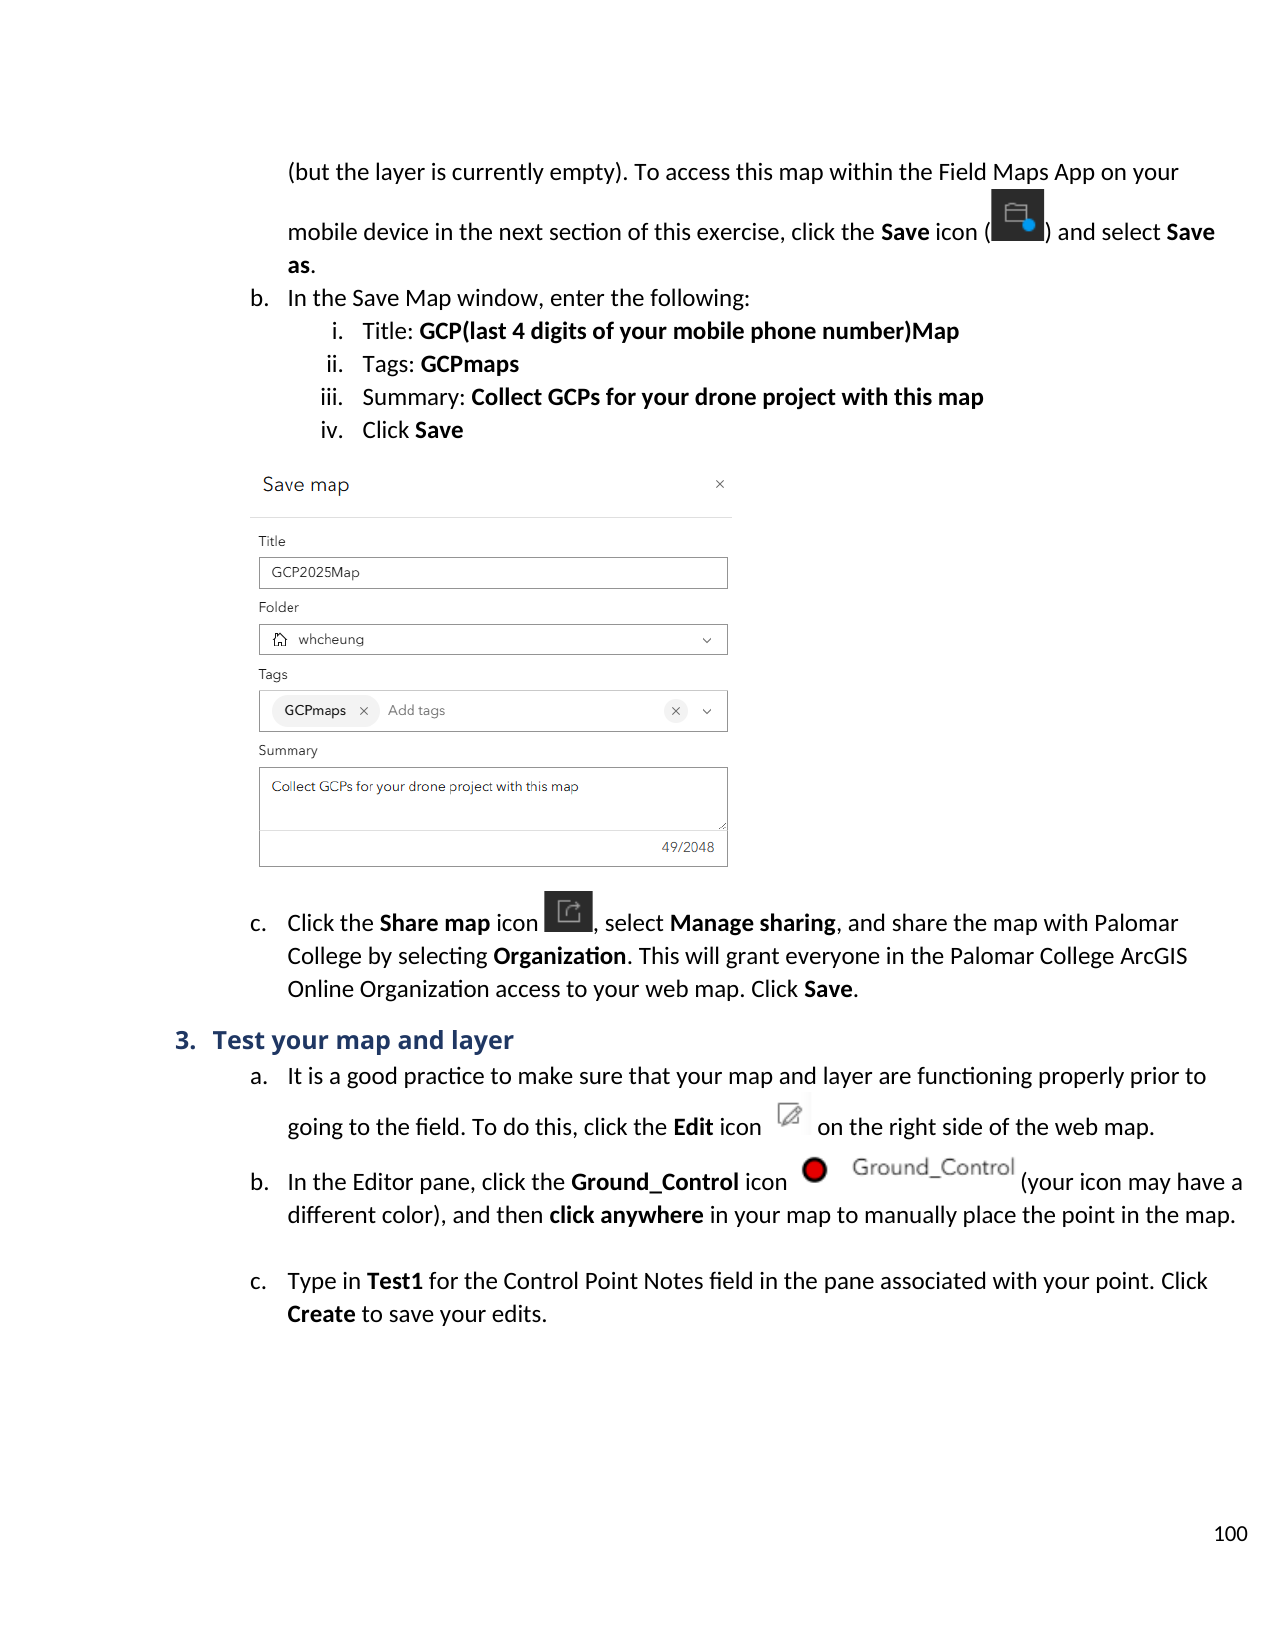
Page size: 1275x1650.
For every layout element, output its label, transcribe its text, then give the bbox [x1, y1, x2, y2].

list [250, 156, 1248, 280]
picture [544, 891, 593, 932]
list Type in Test1 for the Control Point Notes field in the pane associated with your point. Click Create to save your edits. [250, 1265, 1248, 1328]
list In the Save Map window, enter the following: [250, 282, 1248, 313]
list Tags: GCPmaps [344, 348, 1248, 379]
picture [250, 463, 732, 873]
list In the Editor pane, click the Ground_Control icon (your icon may have a different color), and then click anywhere in your map to manually place the point in the map. [250, 1143, 1248, 1229]
list Title: GCP(last 4 digits of your mobile phone number)Map [344, 315, 1248, 346]
subtitle Test your map and layer [175, 1023, 1248, 1057]
picture [991, 189, 1045, 241]
list Click Save [344, 414, 1248, 444]
list Summary: Collect GCPs for your drone project with this map [344, 381, 1248, 412]
picture [793, 1143, 1020, 1191]
list Click the Share map icon , select Manage sharing, and share the map with Palomar College by selecting Organization. This will grant everyone in the Palomar College ArcGIS Online Organization access to your web map. Click Save. [250, 891, 1248, 1004]
list It is a good practice to make sure that your map and layer are functioning properly prior to going to the field. To do this, click the Edit icon on the right side of the web map. [250, 1060, 1248, 1141]
picture [767, 1092, 812, 1135]
